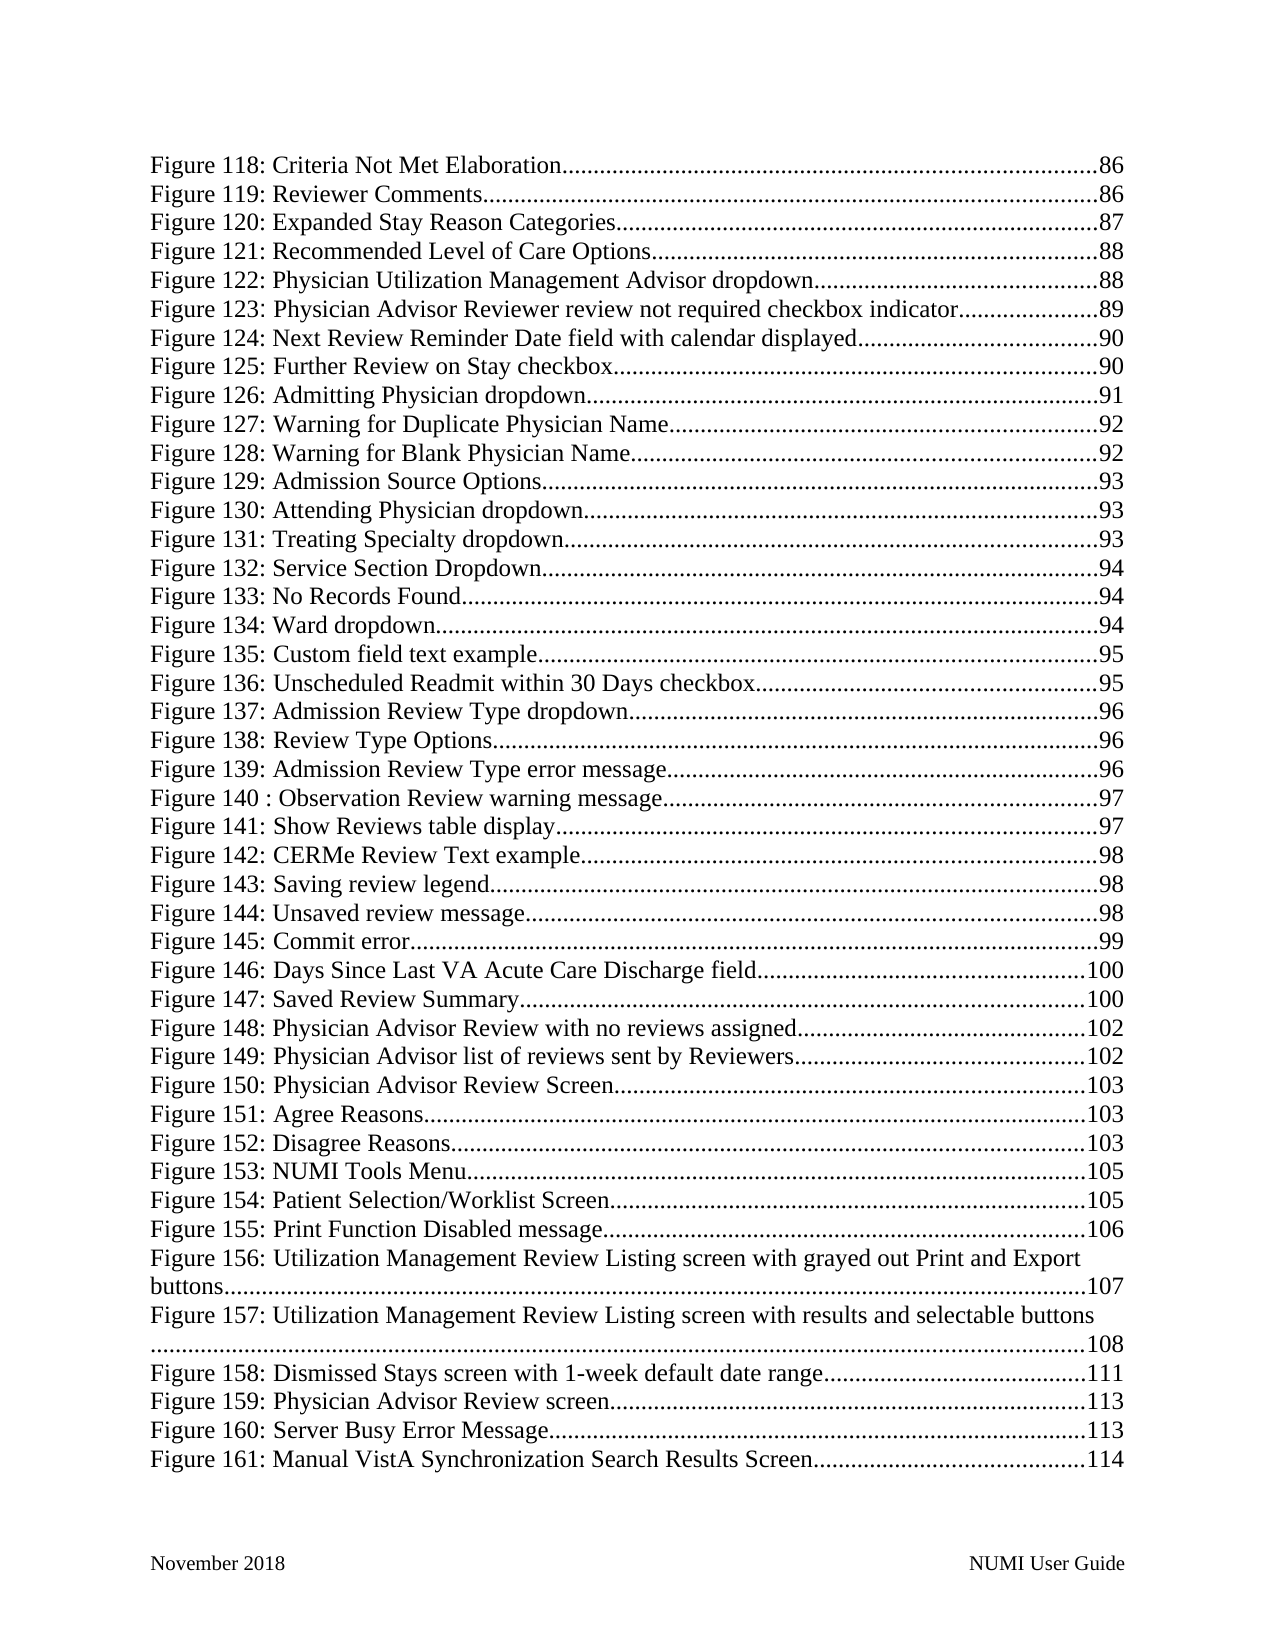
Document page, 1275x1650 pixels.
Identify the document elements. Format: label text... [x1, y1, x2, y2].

text Figure 124: Next Review Reminder Date field with calendar displayed 90 [150, 323, 1125, 351]
text Figure 126: Admitting Physician dropdown 91 [150, 380, 1125, 409]
text Figure 130: Attending Physician dropdown 93 [150, 495, 1125, 524]
text Figure 157: Utilization Management Review Listing screen with results and selectable buttons 108 [150, 1300, 1125, 1358]
text Figure 145: Commit error 99 [150, 926, 1125, 955]
text Figure 119: Reviewer Comments 86 [150, 179, 1125, 207]
text Figure 136: Unscheduled Readmit within 30 Days checkbox 95 [150, 668, 1125, 696]
text Figure 152: Disagree Reasons 103 [150, 1128, 1125, 1156]
text Figure 123: Physician Advisor Reviewer review not required checkbox indicator 89 [150, 294, 1125, 323]
text Figure 149: Physician Advisor list of reviews sent by Reviewers 102 [150, 1041, 1125, 1070]
text Figure 142: CERMe Review Text example 98 [150, 840, 1125, 869]
text Figure 133: No Records Found 94 [150, 581, 1125, 610]
text Figure 154: Patient Selection/Worklist Screen 105 [150, 1185, 1125, 1214]
text Figure 134: Ward dropdown 94 [150, 610, 1125, 639]
text Figure 146: Days Since Last VA Acute Care Discharge field 100 [150, 955, 1125, 984]
text Figure 159: Physician Advisor Review screen 113 [150, 1386, 1125, 1415]
text Figure 161: Manual VistA Synchronization Search Results Screen 114 [150, 1444, 1125, 1473]
text Figure 139: Admission Review Type error message 96 [150, 754, 1125, 783]
text Figure 141: Show Reviews table display 97 [150, 811, 1125, 840]
text Figure 118: Criteria Not Met Elaboration 86 [150, 150, 1125, 179]
text Figure 122: Physician Utilization Management Advisor dropdown 88 [150, 265, 1125, 294]
text Figure 129: Admission Source Options 93 [150, 466, 1125, 495]
text Figure 147: Saved Review Summary 100 [150, 984, 1125, 1013]
text Figure 137: Admission Review Type dropdown 96 [150, 696, 1125, 725]
text Figure 132: Service Section Dropdown 94 [150, 553, 1125, 581]
text Figure 150: Physician Advisor Review Screen 103 [150, 1070, 1125, 1099]
text Figure 160: Server Busy Error Message 113 [150, 1415, 1125, 1444]
text Figure 128: Warning for Blank Physician Name 92 [150, 438, 1125, 466]
text Figure 127: Warning for Duplicate Physician Name 92 [150, 409, 1125, 438]
text Figure 156: Utilization Management Review Listing screen with grayed out Print and Export buttons 107 [150, 1243, 1125, 1300]
text Figure 131: Treating Specialty dropdown 93 [150, 524, 1125, 553]
text Figure 155: Print Function Disabled message 106 [150, 1214, 1125, 1243]
text Figure 143: Saving review legend 98 [150, 869, 1125, 898]
text Figure 120: Expanded Stay Reason Categories 87 [150, 207, 1125, 236]
text Figure 153: NUMI Tools Menu 105 [150, 1156, 1125, 1185]
text Figure 151: Agree Reasons 103 [150, 1099, 1125, 1128]
text Figure 140 : Observation Review warning message 97 [150, 783, 1125, 811]
text Figure 121: Recommended Level of Care Options 88 [150, 236, 1125, 265]
text Figure 138: Review Type Options 96 [150, 725, 1125, 754]
text Figure 144: Unsaved review message 98 [150, 898, 1125, 926]
text Figure 148: Physician Advisor Review with no reviews assigned 102 [150, 1013, 1125, 1041]
text Figure 135: Custom field text example 95 [150, 639, 1125, 668]
text Figure 158: Dismissed Stays screen with 1-week default date range 111 [150, 1358, 1125, 1386]
text Figure 125: Further Review on Stay checkbox 90 [150, 351, 1125, 380]
